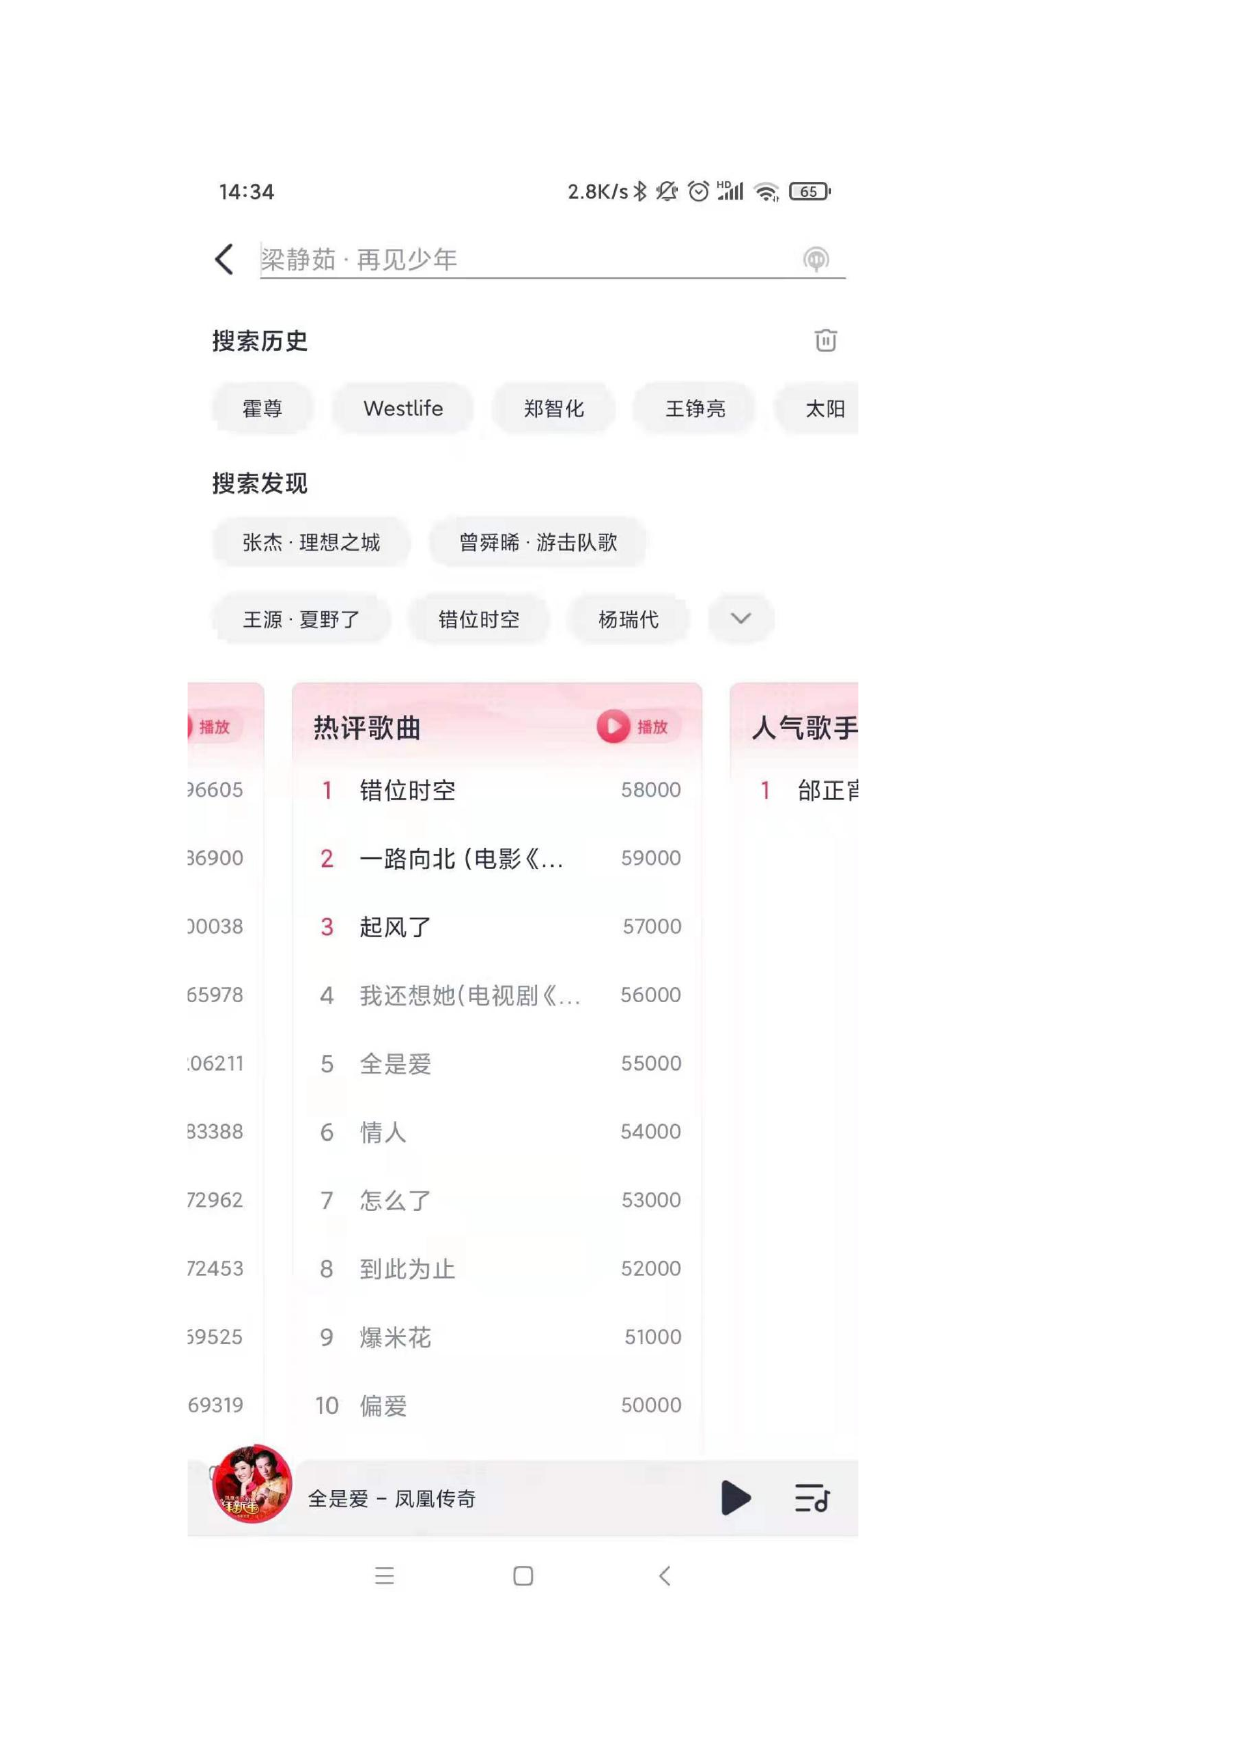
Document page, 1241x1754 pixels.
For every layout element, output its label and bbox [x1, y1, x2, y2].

picture [187, 162, 859, 1592]
